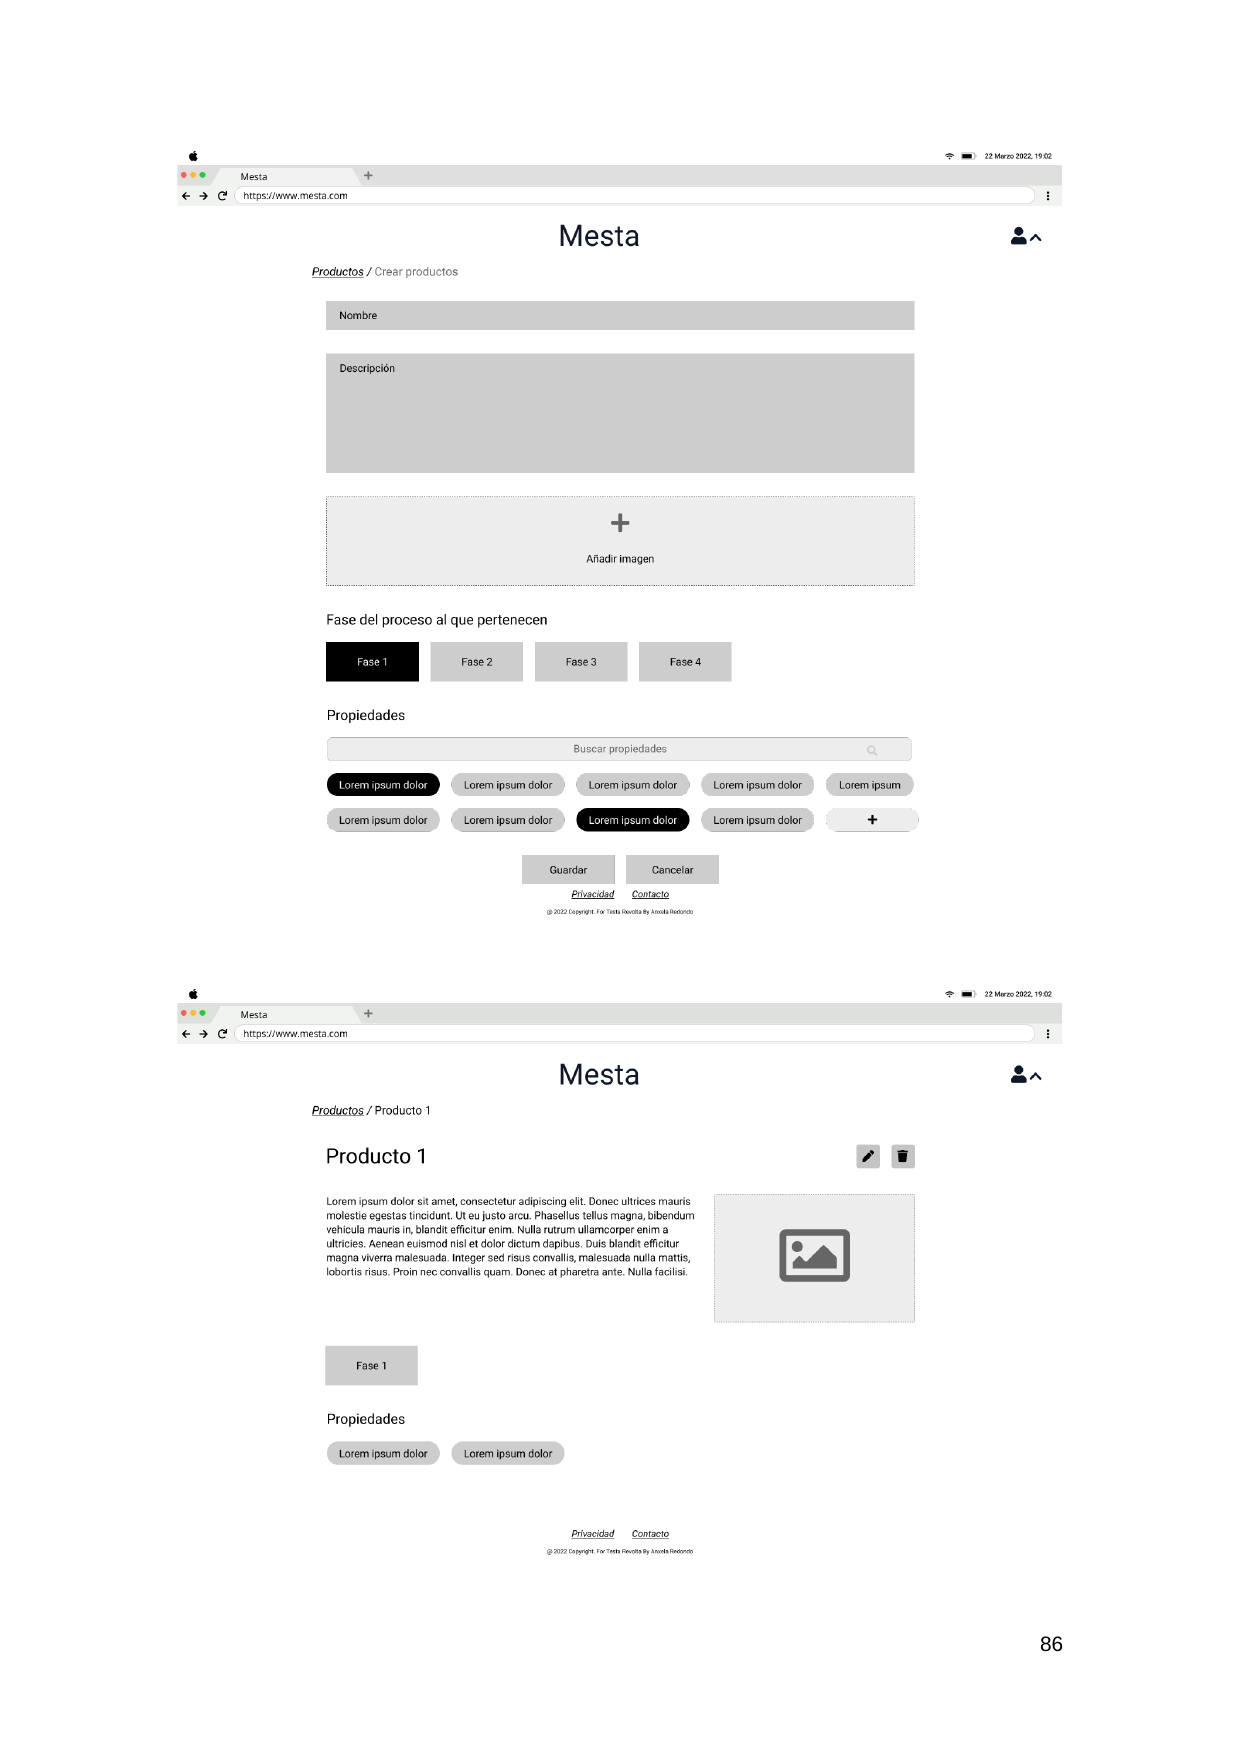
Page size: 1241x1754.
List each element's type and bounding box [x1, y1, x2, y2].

picture [177, 986, 1063, 1561]
picture [177, 147, 1063, 922]
